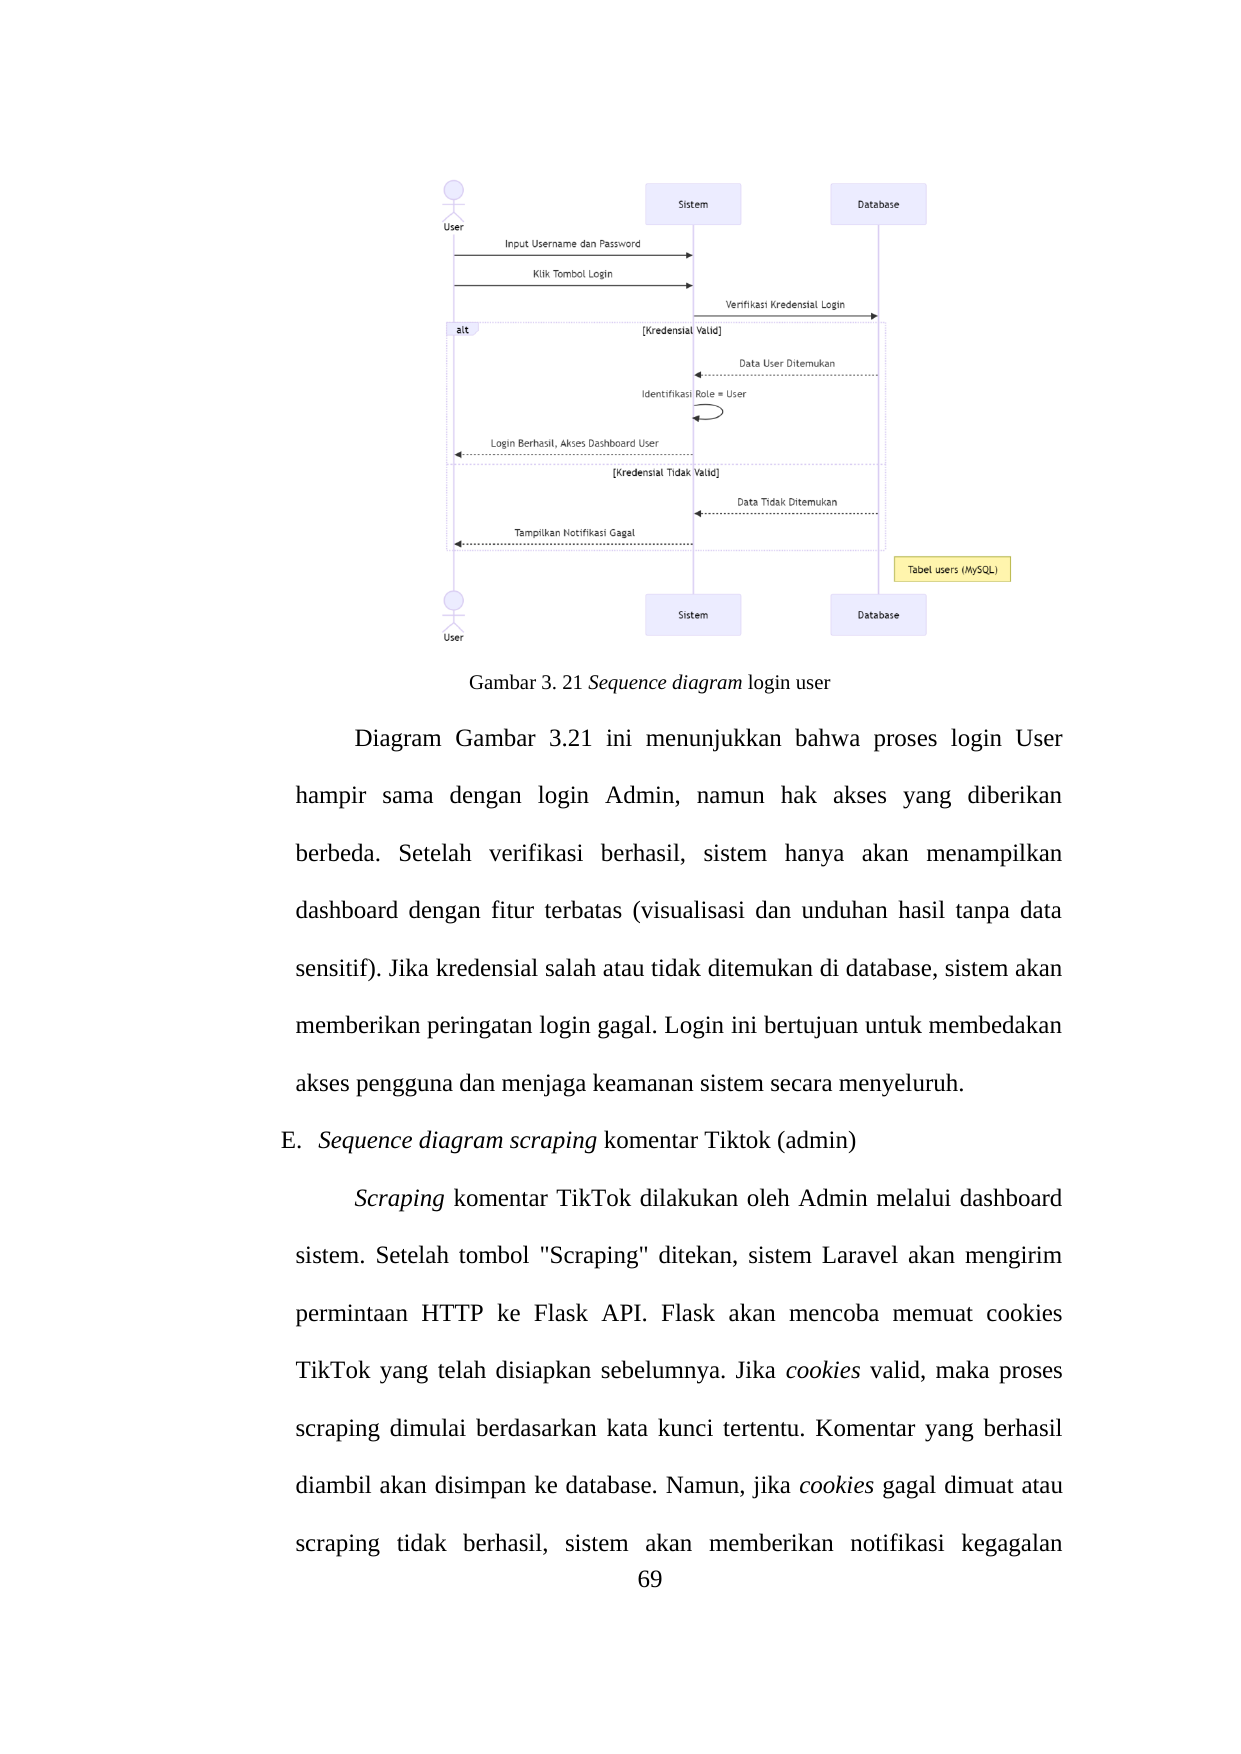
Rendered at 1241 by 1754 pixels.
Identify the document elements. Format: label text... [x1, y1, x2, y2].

text Diagram Gambar 3.21 ini menunjukkan bahwa proses login User hampir sama dengan login Admin, namun hak akses yang diberikan berbeda. Setelah verifikasi berhasil, sistem hanya akan menampilkan dashboard dengan fitur terbatas (visualisasi dan unduhan hasil tanpa data sensitif). Jika kredensial salah atau tidak ditemukan di database, sistem akan memberikan peringatan login gagal. Login ini bertujuan untuk membedakan akses pengguna dan menjaga keamanan sistem secara menyeluruh. [295, 723, 1063, 1096]
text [295, 1183, 1063, 1556]
list Sequence diagram scraping komentar Tiktok (admin) [281, 1125, 1063, 1154]
picture [295, 177, 1121, 642]
